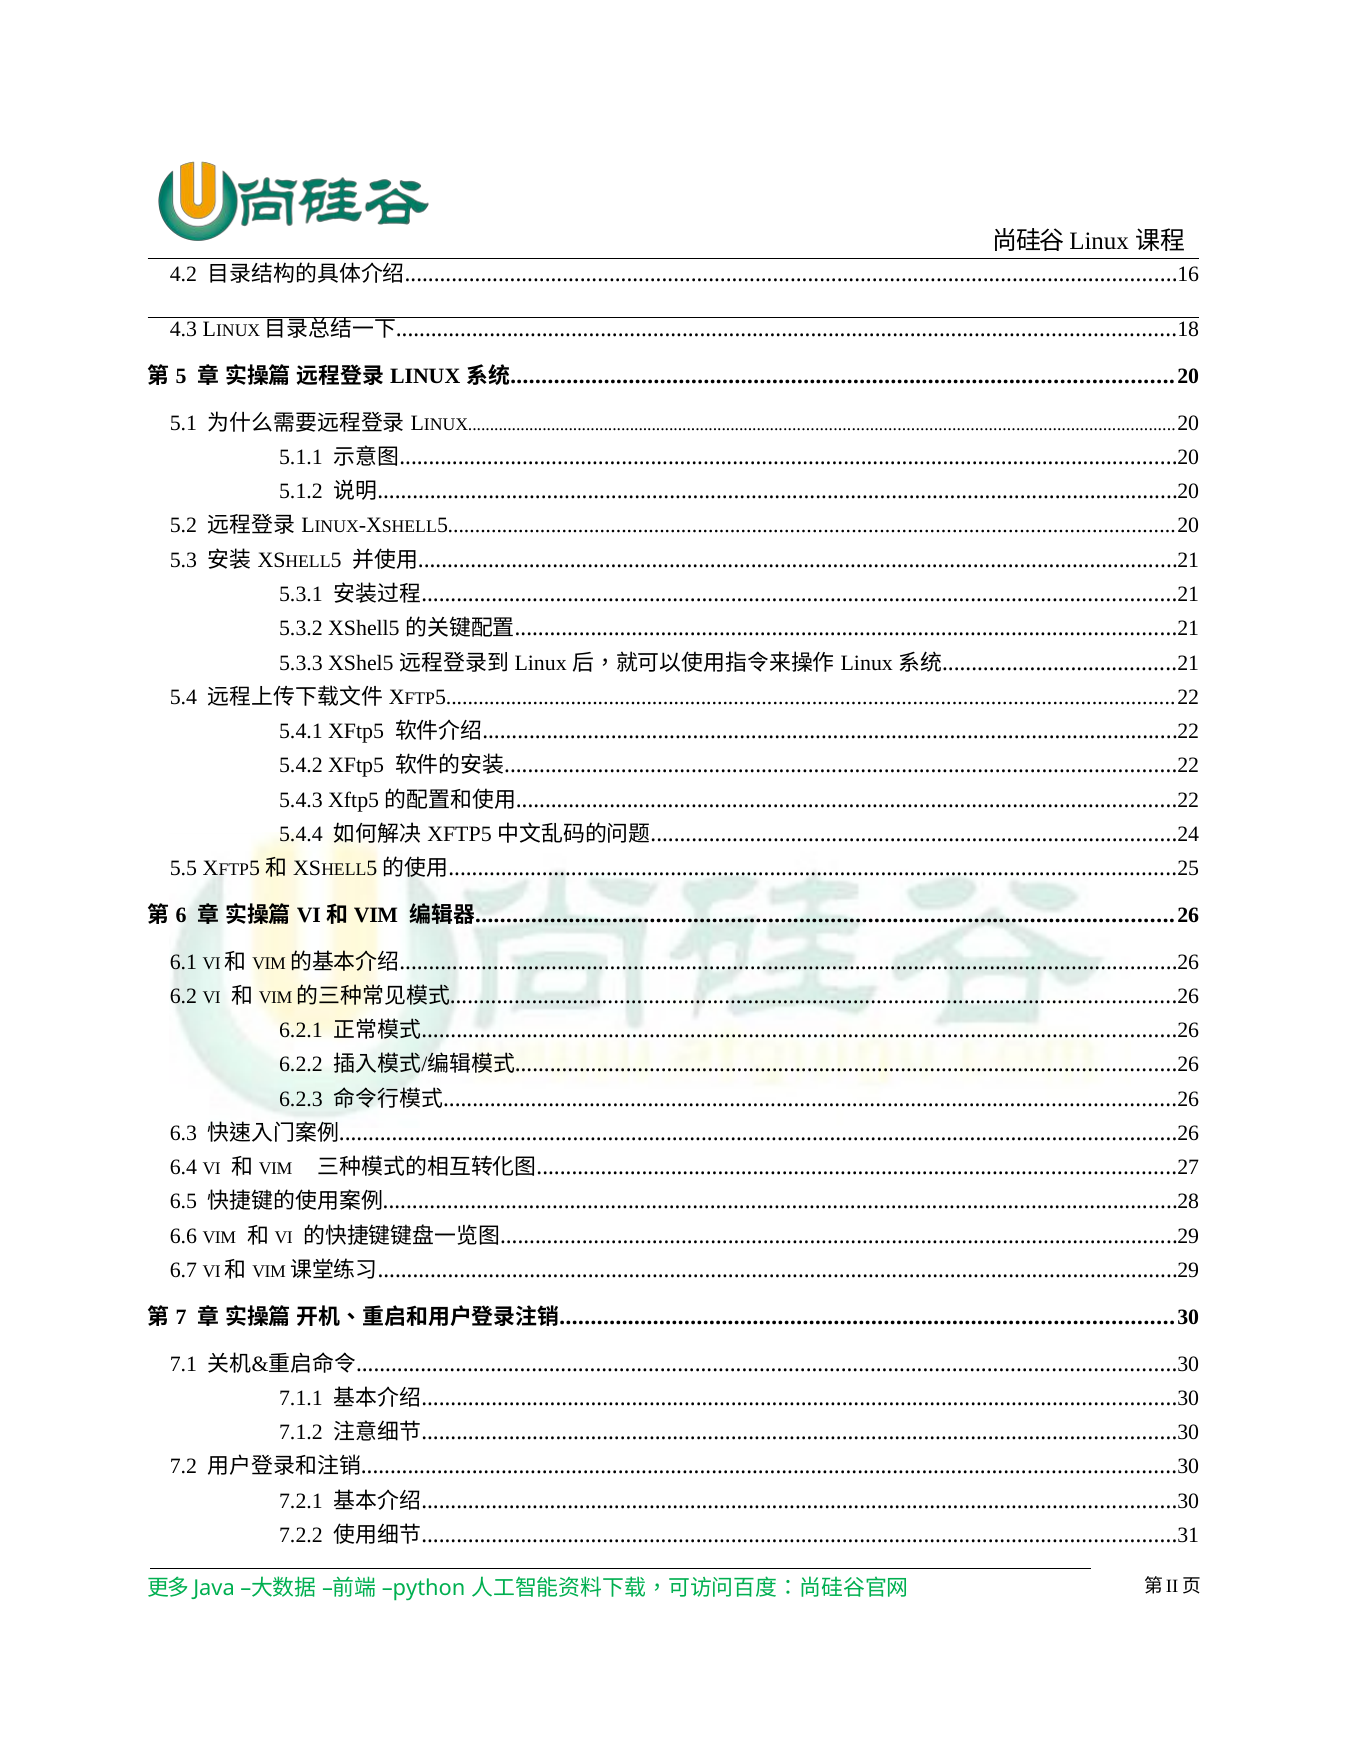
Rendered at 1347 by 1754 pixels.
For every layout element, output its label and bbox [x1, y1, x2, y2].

picture [147, 153, 436, 249]
picture [169, 832, 1131, 1128]
